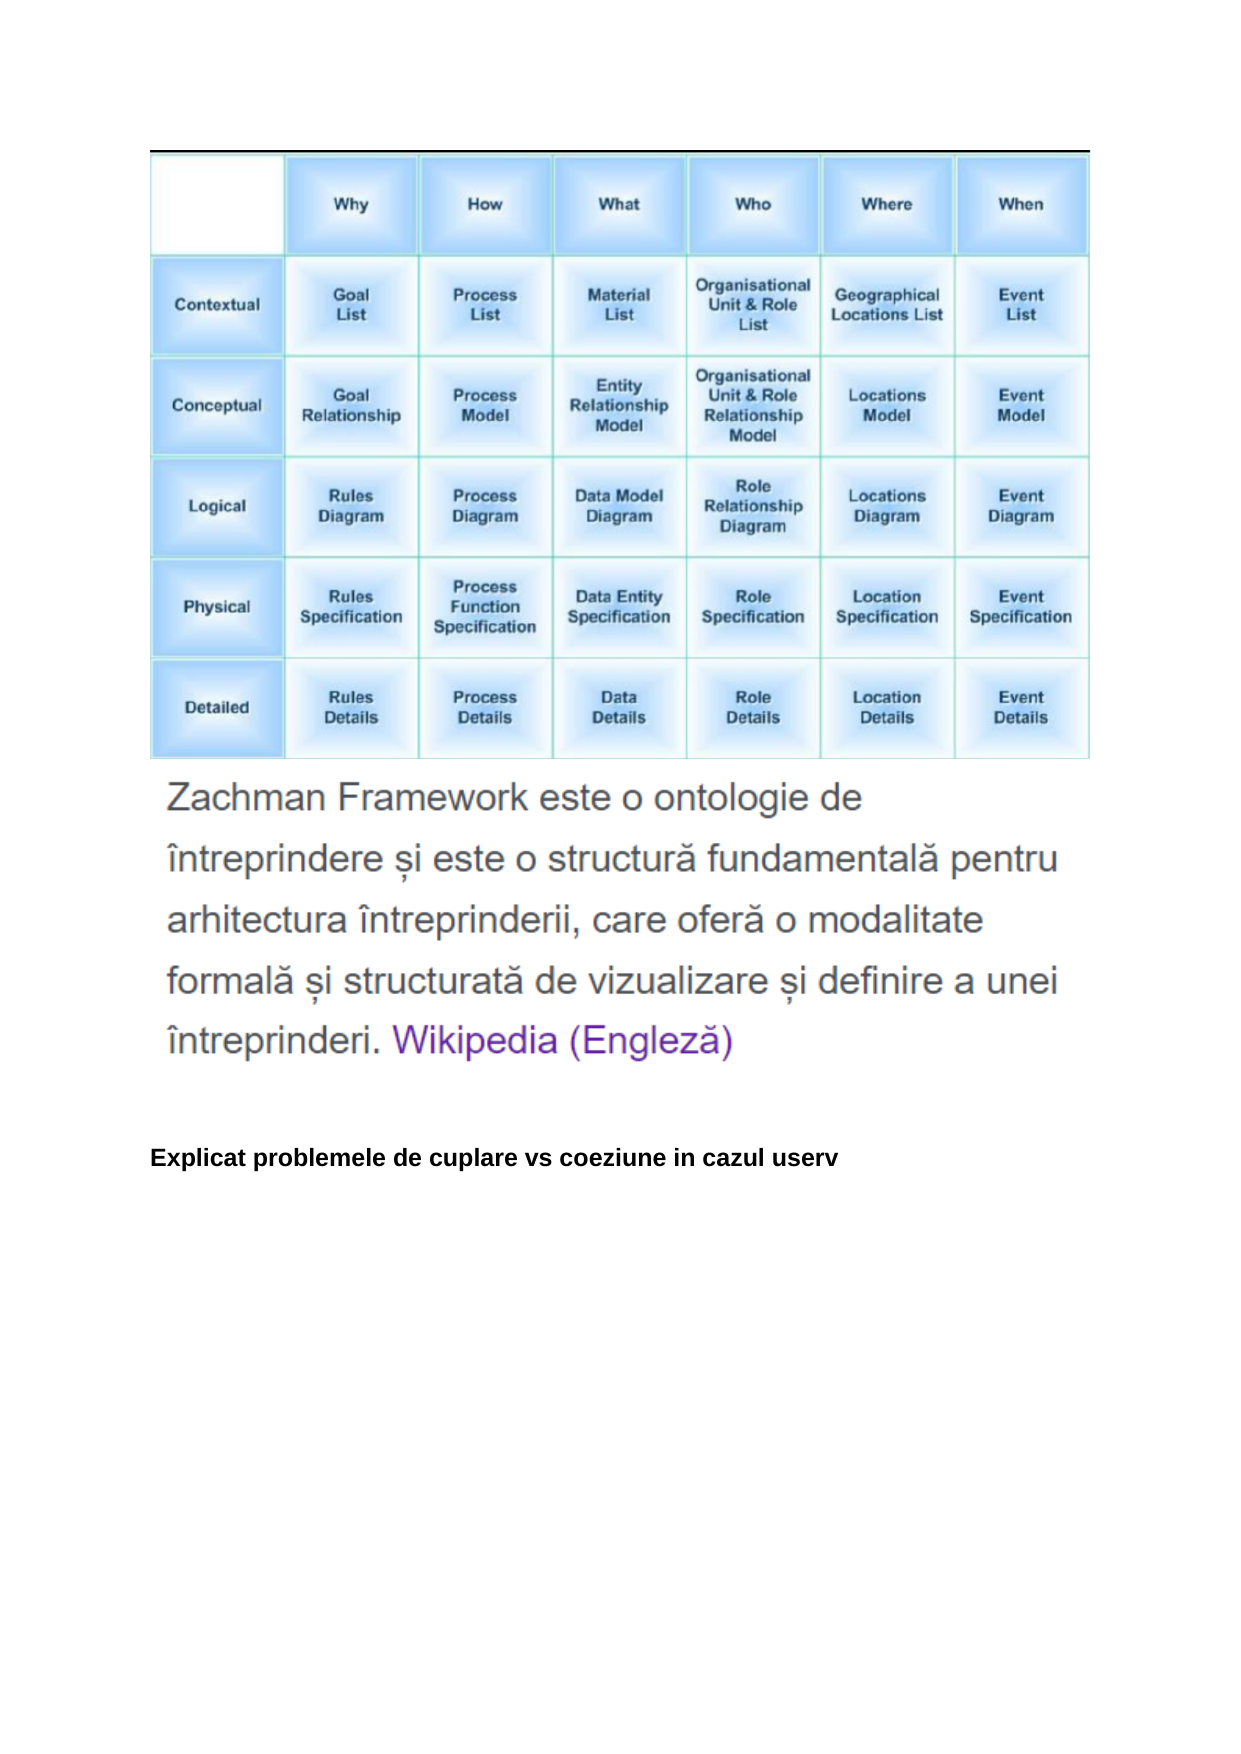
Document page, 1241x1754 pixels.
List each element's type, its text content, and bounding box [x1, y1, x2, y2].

text Explicat problemele de cuplare vs coeziune in cazul userv [150, 1143, 1090, 1172]
picture [150, 762, 1086, 1074]
picture [150, 150, 1091, 759]
